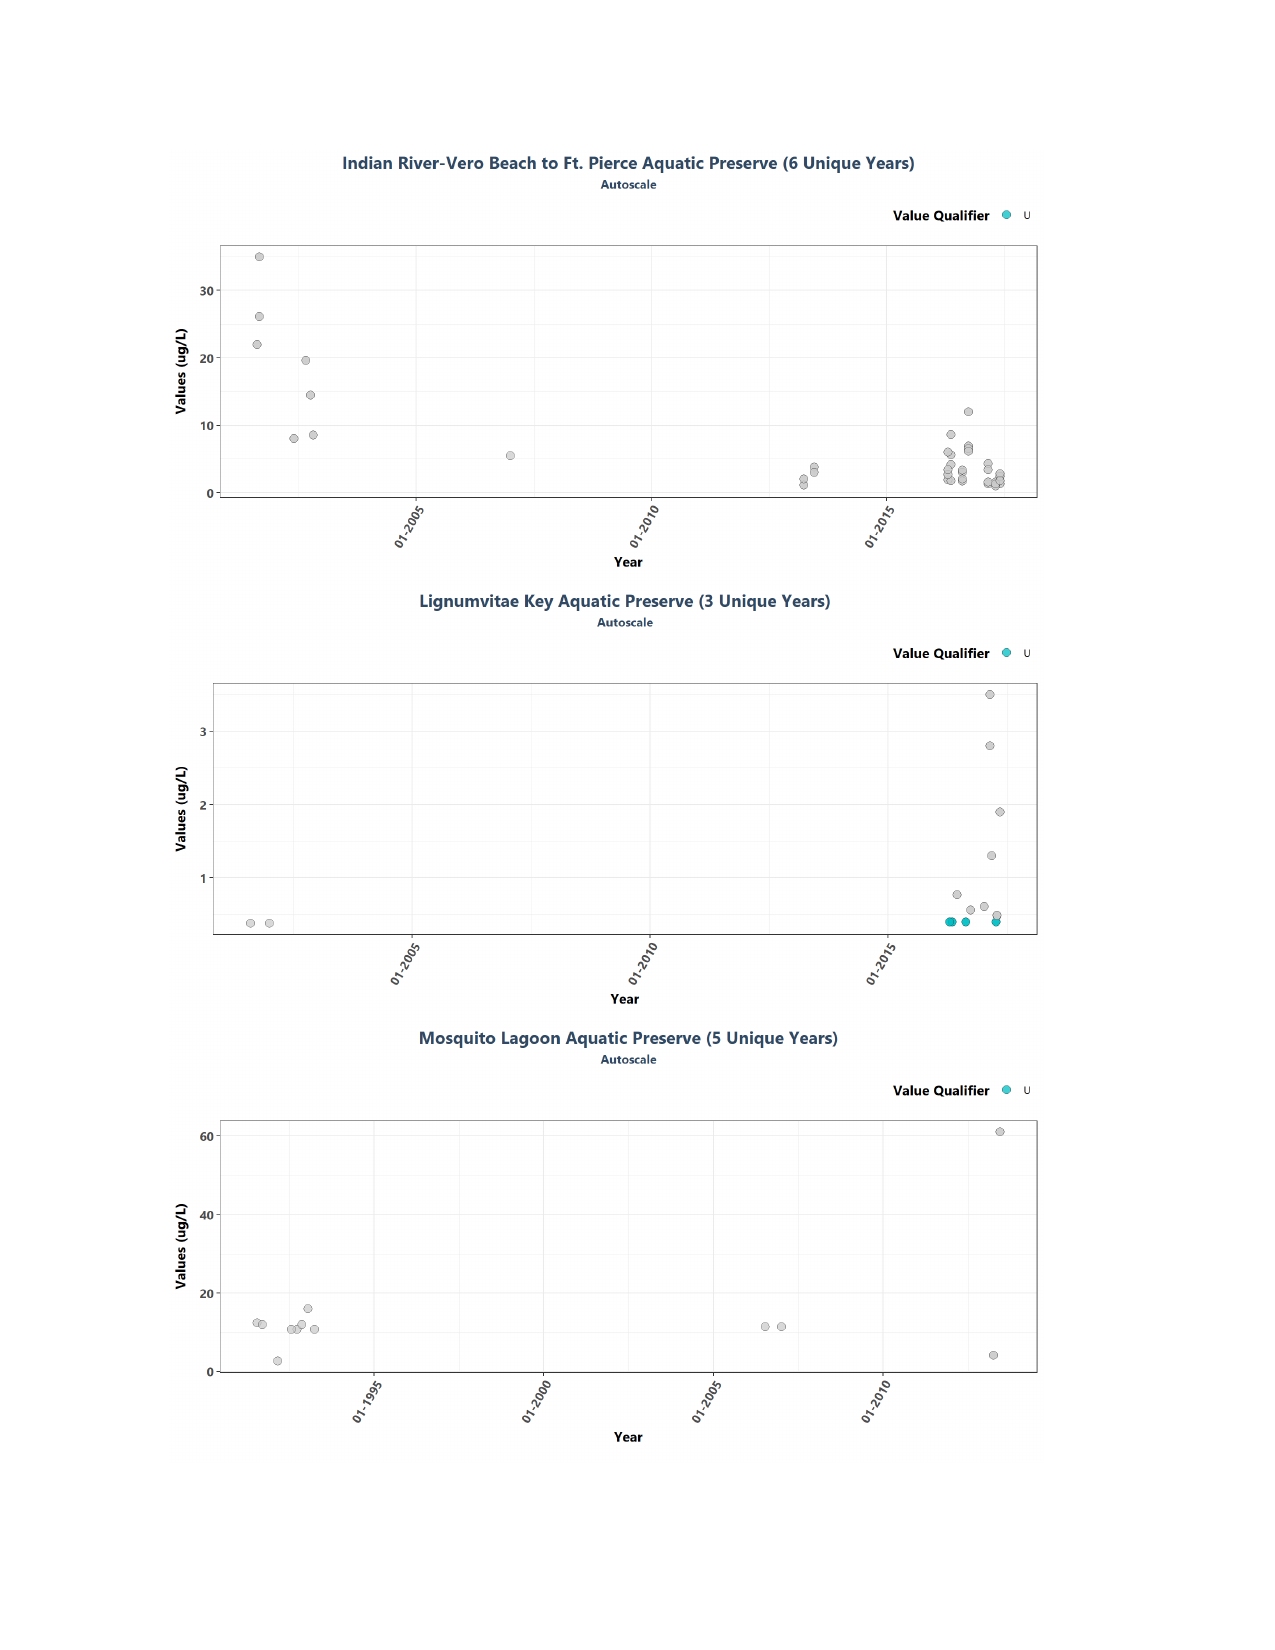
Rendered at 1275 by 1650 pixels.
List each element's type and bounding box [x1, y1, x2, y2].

picture [168, 150, 1044, 1463]
